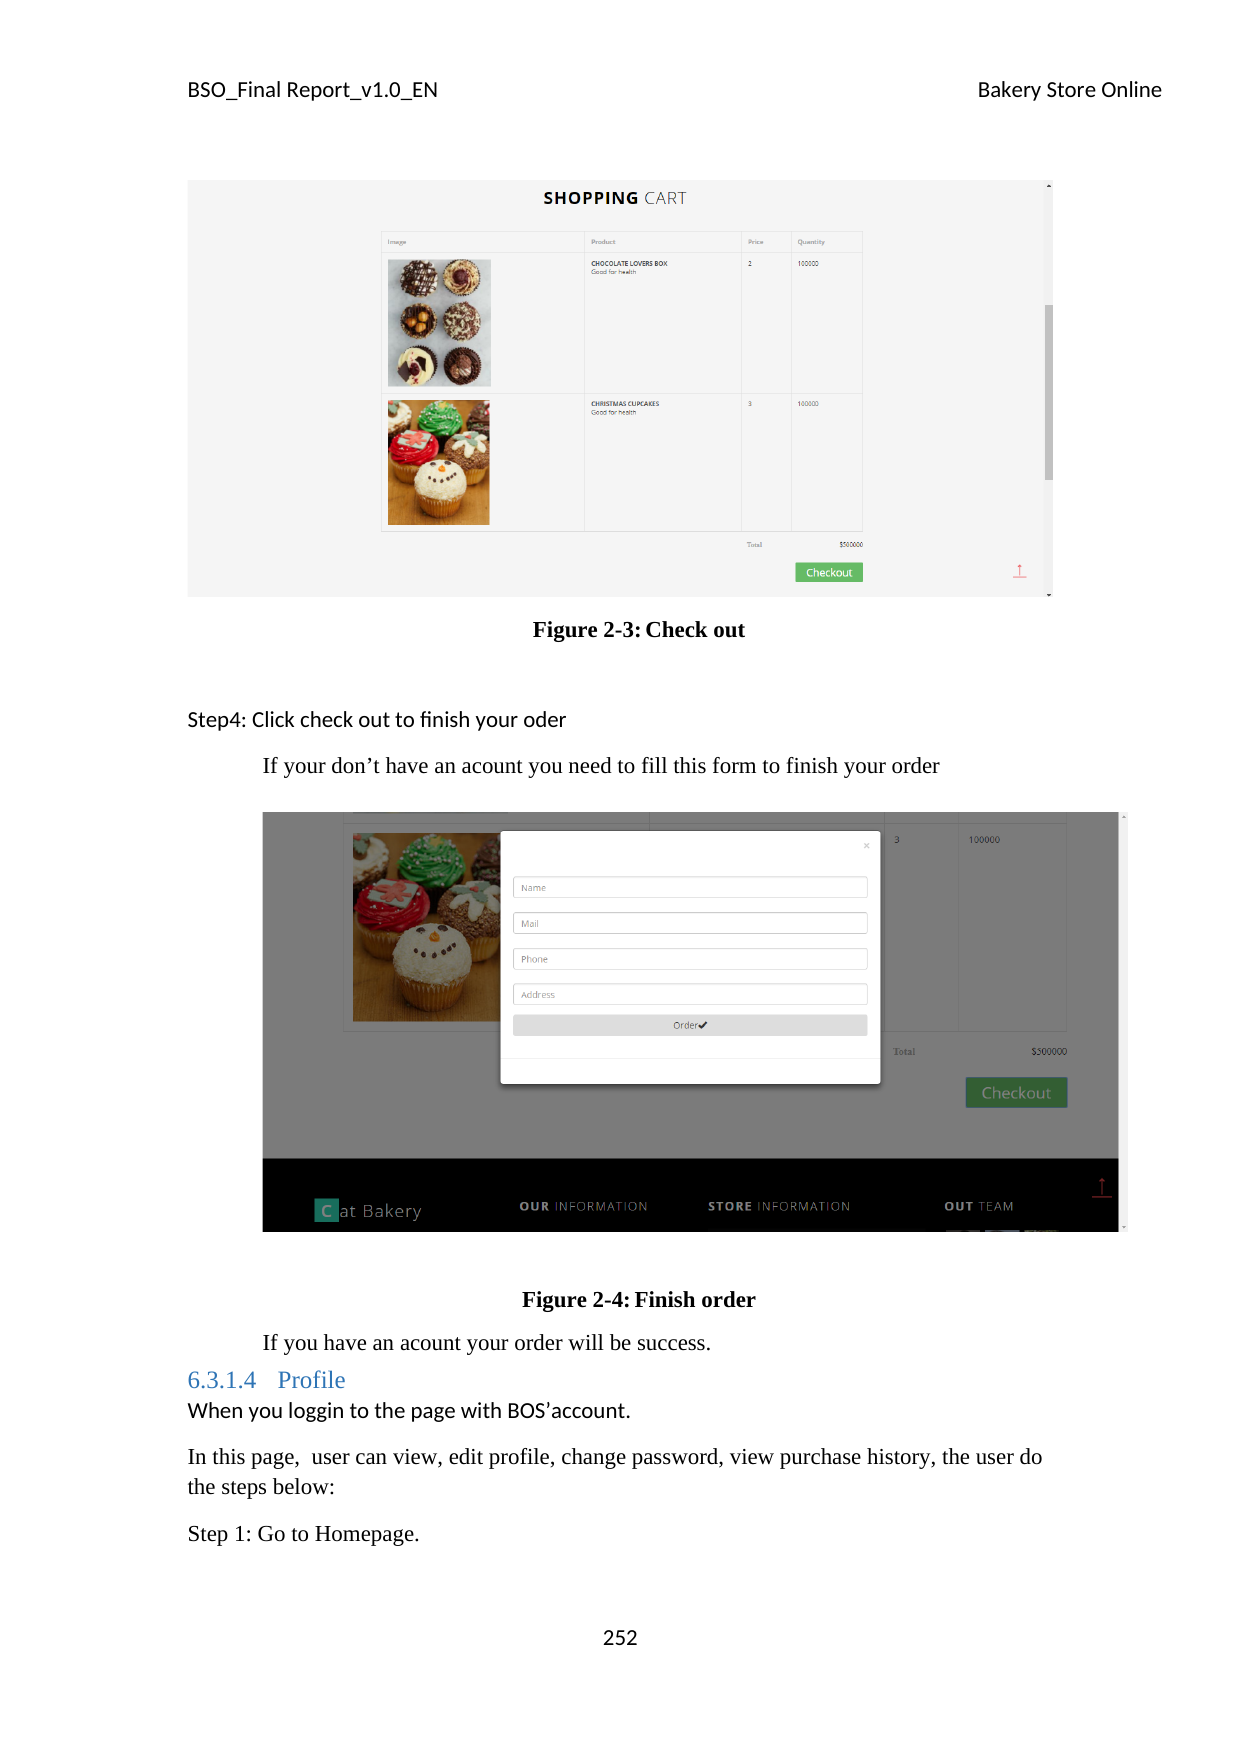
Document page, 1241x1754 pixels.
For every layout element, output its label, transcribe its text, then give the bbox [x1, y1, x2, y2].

text Finish order [225, 1286, 1053, 1312]
list If your don’t have an acount you need to fill this form to finish your order [262, 752, 1053, 778]
text Step 1: Go to Homepage. [187, 1520, 1053, 1547]
text In this page, user can view, edit profile, change password, view purchase history, the user do the steps below: [187, 1443, 1053, 1500]
text Step4: Click check out to finish your oder [187, 705, 1053, 733]
text When you loggin to the page with BOS’account. [187, 1396, 1053, 1424]
picture [262, 812, 1128, 1232]
list If you have an acount your order will be success. [262, 1329, 1053, 1355]
picture [187, 180, 1053, 597]
subtitle Profile [187, 1365, 1053, 1394]
text Check out [225, 616, 1053, 642]
